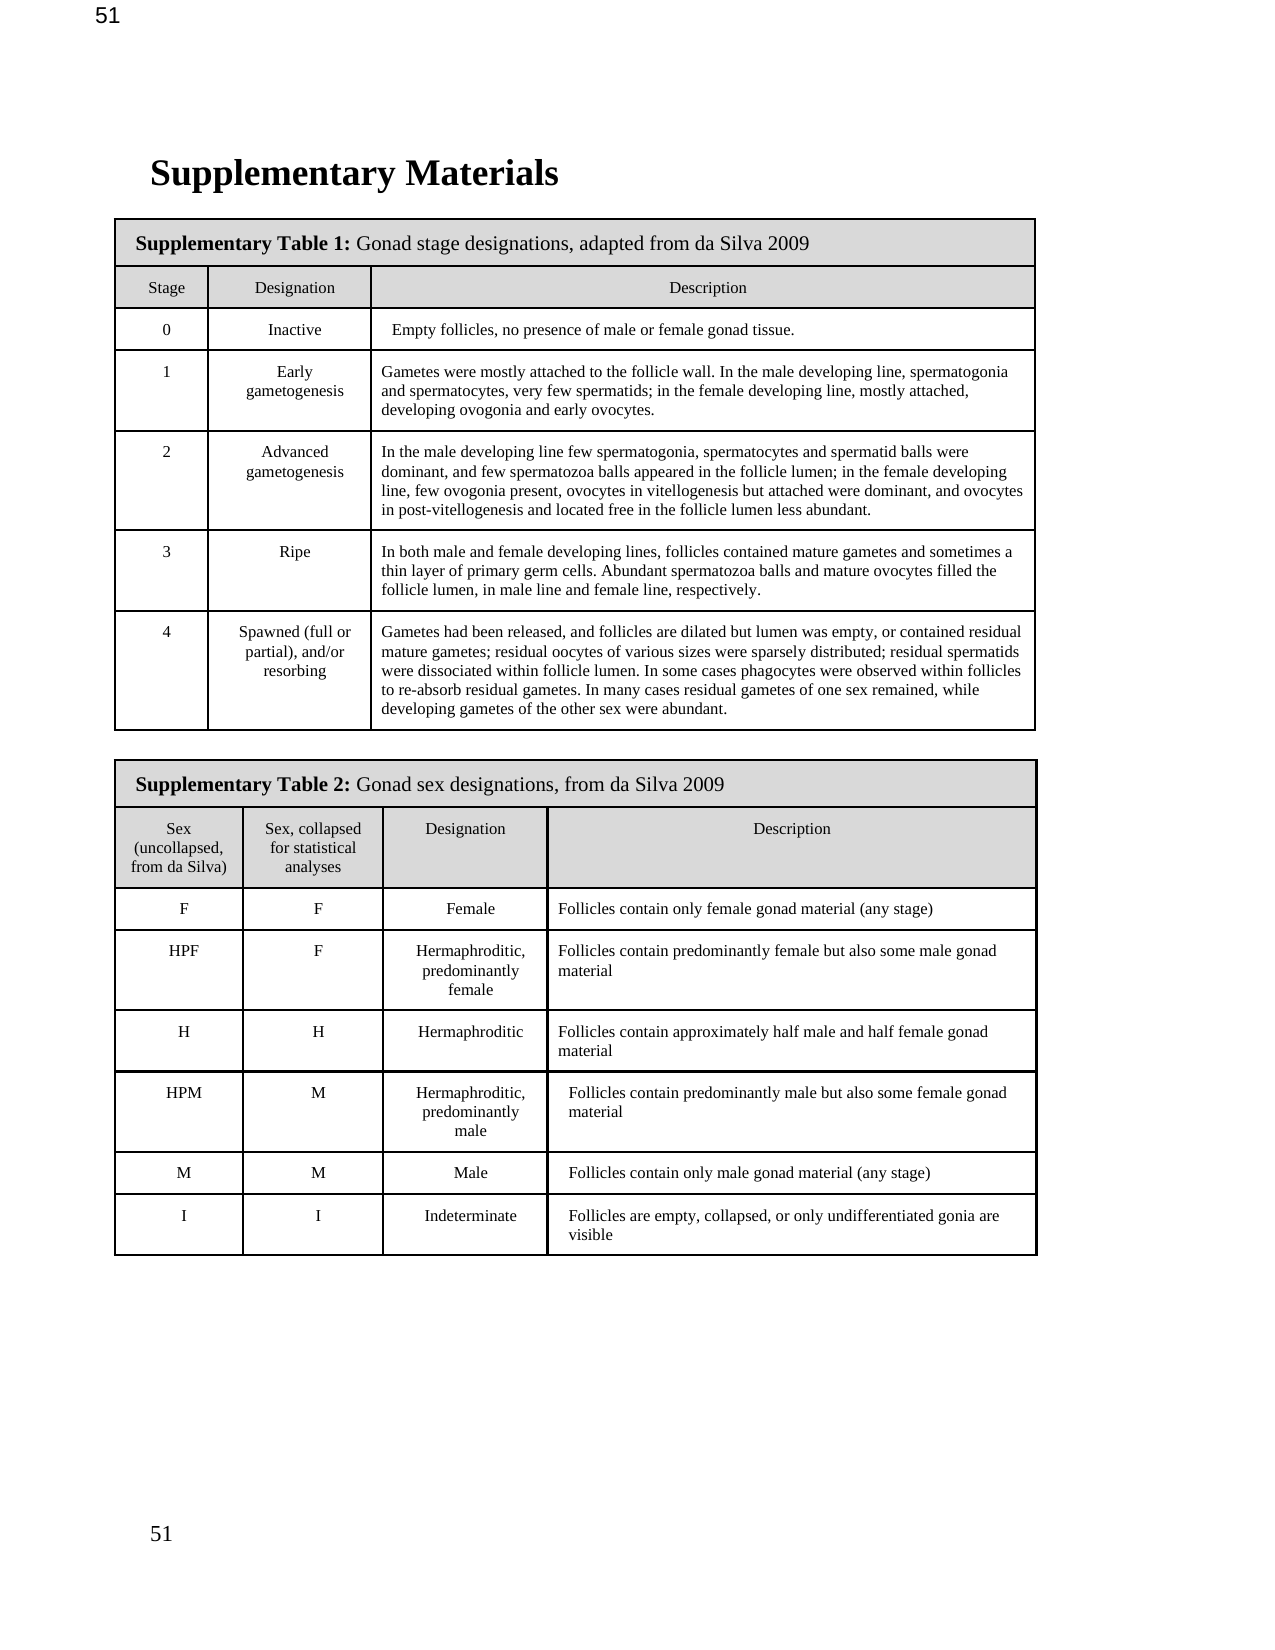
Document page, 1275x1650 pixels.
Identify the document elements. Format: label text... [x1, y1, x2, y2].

table_cell Stage [116, 267, 207, 307]
table_cell 2 [116, 432, 207, 529]
table_cell Early gametogenesis [209, 351, 370, 430]
table_cell Designation [209, 267, 370, 307]
table_header Supplementary Table 2: Gonad sex designations, from da Silva 2009 [116, 761, 1035, 806]
table_cell Inactive [209, 309, 370, 349]
table_cell F [244, 931, 382, 1009]
table_cell Advanced gametogenesis [209, 432, 370, 529]
table_cell I [116, 1195, 242, 1254]
table_cell Hermaphroditic, predominantly male [384, 1073, 546, 1151]
text Supplementary Materials [150, 150, 1125, 193]
table_cell Follicles contain approximately half male and half female gonad material [549, 1011, 1035, 1070]
table_cell H [244, 1011, 382, 1070]
table_cell Hermaphroditic [384, 1011, 546, 1070]
table_cell Designation [384, 808, 546, 887]
table_cell HPF [116, 931, 242, 1009]
table_cell Sex, collapsed for statistical analyses [244, 808, 382, 887]
table_cell I [244, 1195, 382, 1254]
table_cell Follicles contain only male gonad material (any stage) [549, 1153, 1035, 1193]
table_cell Follicles contain predominantly male but also some female gonad material [549, 1073, 1035, 1151]
table_cell Gametes were mostly attached to the follicle wall. In the male developing line, spermatogonia and spermatocytes, very few spermatids; in the female developing line, mostly attached, developing ovogonia and early ovocytes. [372, 351, 1034, 430]
table_cell M [116, 1153, 242, 1193]
table_cell H [116, 1011, 242, 1070]
table_cell 0 [116, 309, 207, 349]
table_cell Sex (uncollapsed, from da Silva) [116, 808, 242, 887]
table_cell M [244, 1073, 382, 1151]
table_cell Ripe [209, 531, 370, 610]
table_cell Indeterminate [384, 1195, 546, 1254]
table_cell Gametes had been released, and follicles are dilated but lumen was empty, or contained residual mature gametes; residual oocytes of various sizes were sparsely distributed; residual spermatids were dissociated within follicle lumen. In some cases phagocytes were observed within follicles to re-absorb residual gametes. In many cases residual gametes of one sex remained, while developing gametes of the other sex were abundant. [372, 612, 1034, 728]
table_cell Description [549, 808, 1035, 887]
table_cell 3 [116, 531, 207, 610]
table_cell Follicles contain only female gonad material (any stage) [549, 889, 1035, 929]
table_cell In the male developing line few spermatogonia, spermatocytes and spermatid balls were dominant, and few spermatozoa balls appeared in the follicle lumen; in the female developing line, few ovogonia present, ovocytes in vitellogenesis but attached were dominant, and ovocytes in post-vitellogenesis and located free in the follicle lumen less abundant. [372, 432, 1034, 529]
table_cell Hermaphroditic, predominantly female [384, 931, 546, 1009]
table_cell F [244, 889, 382, 929]
table_cell Spawned (full or partial), and/or resorbing [209, 612, 370, 728]
table_cell M [244, 1153, 382, 1193]
table_cell Follicles are empty, collapsed, or only undifferentiated gonia are visible [549, 1195, 1035, 1254]
table_cell HPM [116, 1073, 242, 1151]
table_cell F [116, 889, 242, 929]
table_cell Male [384, 1153, 546, 1193]
table_cell Description [372, 267, 1034, 307]
table_cell Follicles contain predominantly female but also some male gonad material [549, 931, 1035, 1009]
table_cell 4 [116, 612, 207, 728]
table_cell Female [384, 889, 546, 929]
table_header Supplementary Table 1: Gonad stage designations, adapted from da Silva 2009 [116, 220, 1034, 265]
table_cell In both male and female developing lines, follicles contained mature gametes and sometimes a thin layer of primary germ cells. Abundant spermatozoa balls and mature ovocytes filled the follicle lumen, in male line and female line, respectively. [372, 531, 1034, 610]
table_cell Empty follicles, no presence of male or female gonad tissue. [372, 309, 1034, 349]
table_cell 1 [116, 351, 207, 430]
